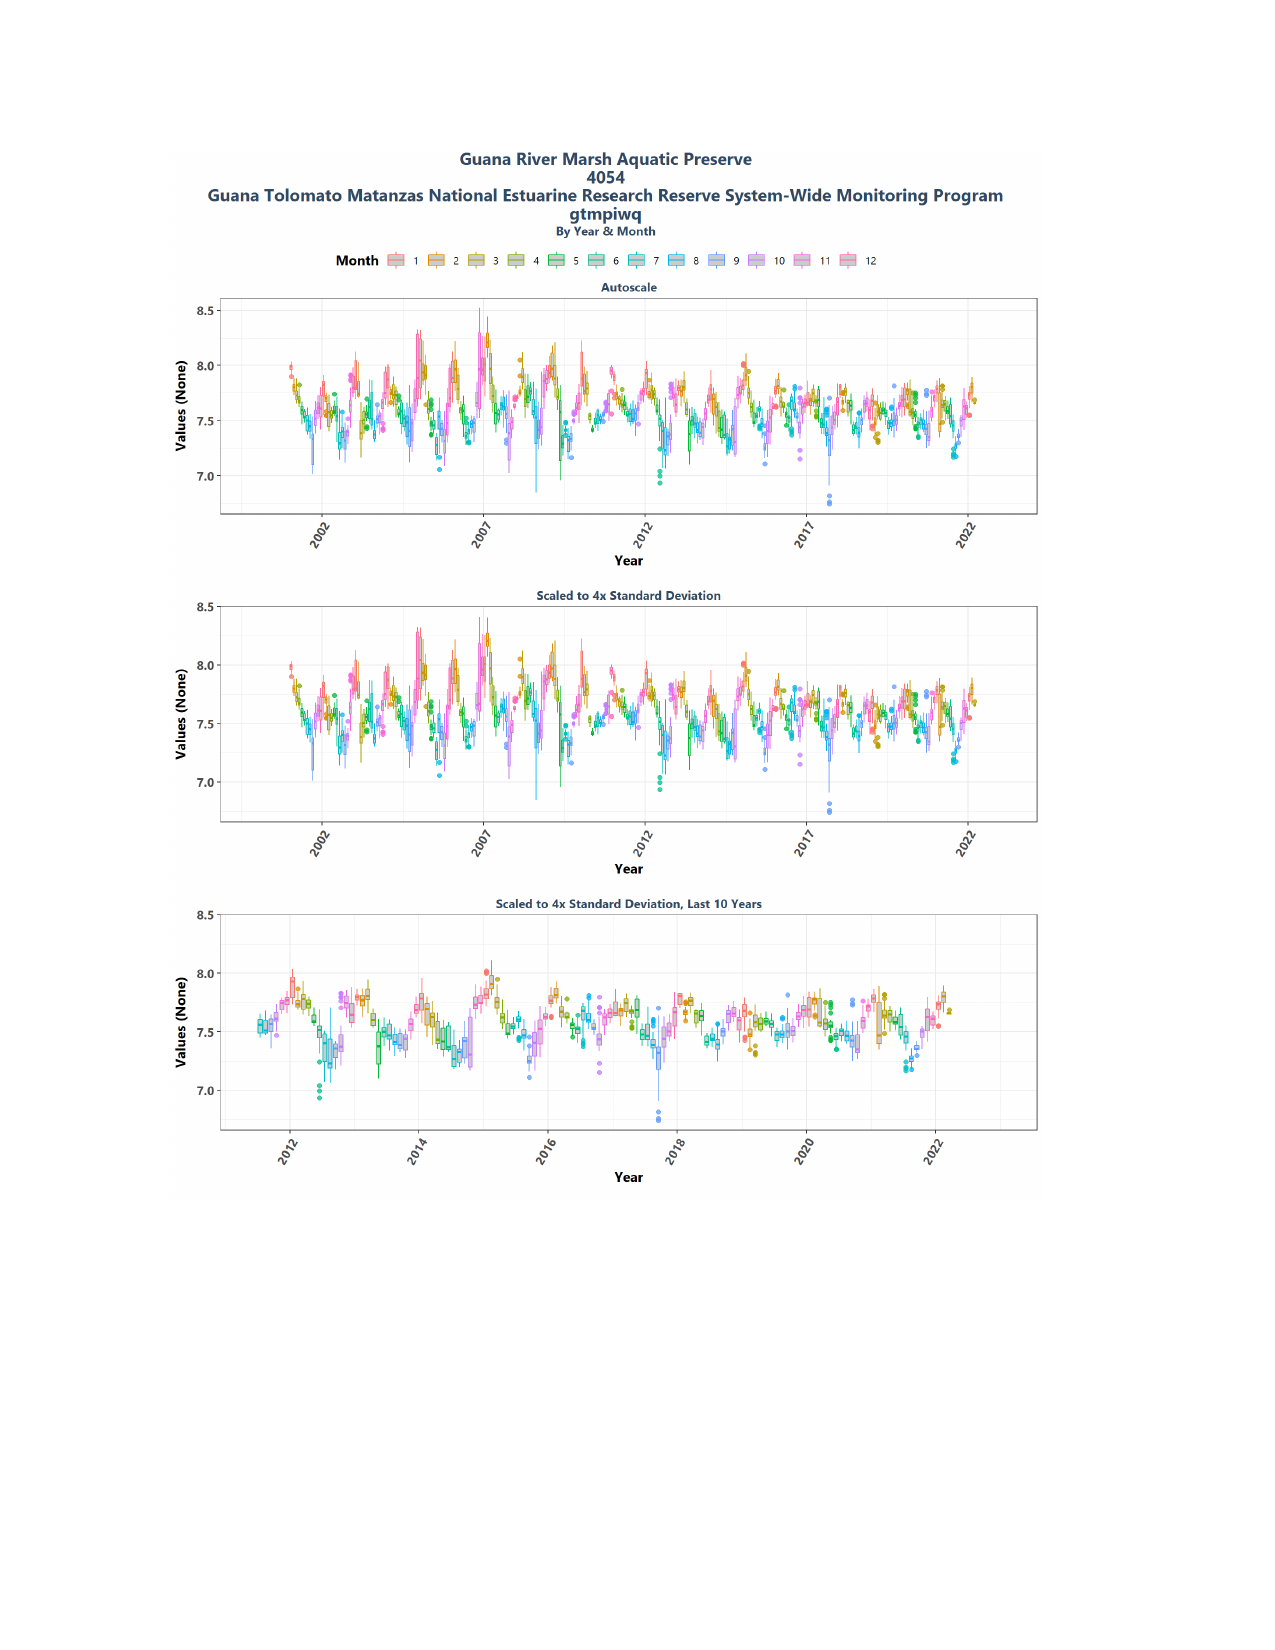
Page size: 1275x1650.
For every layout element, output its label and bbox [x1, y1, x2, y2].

picture [168, 150, 1044, 1200]
